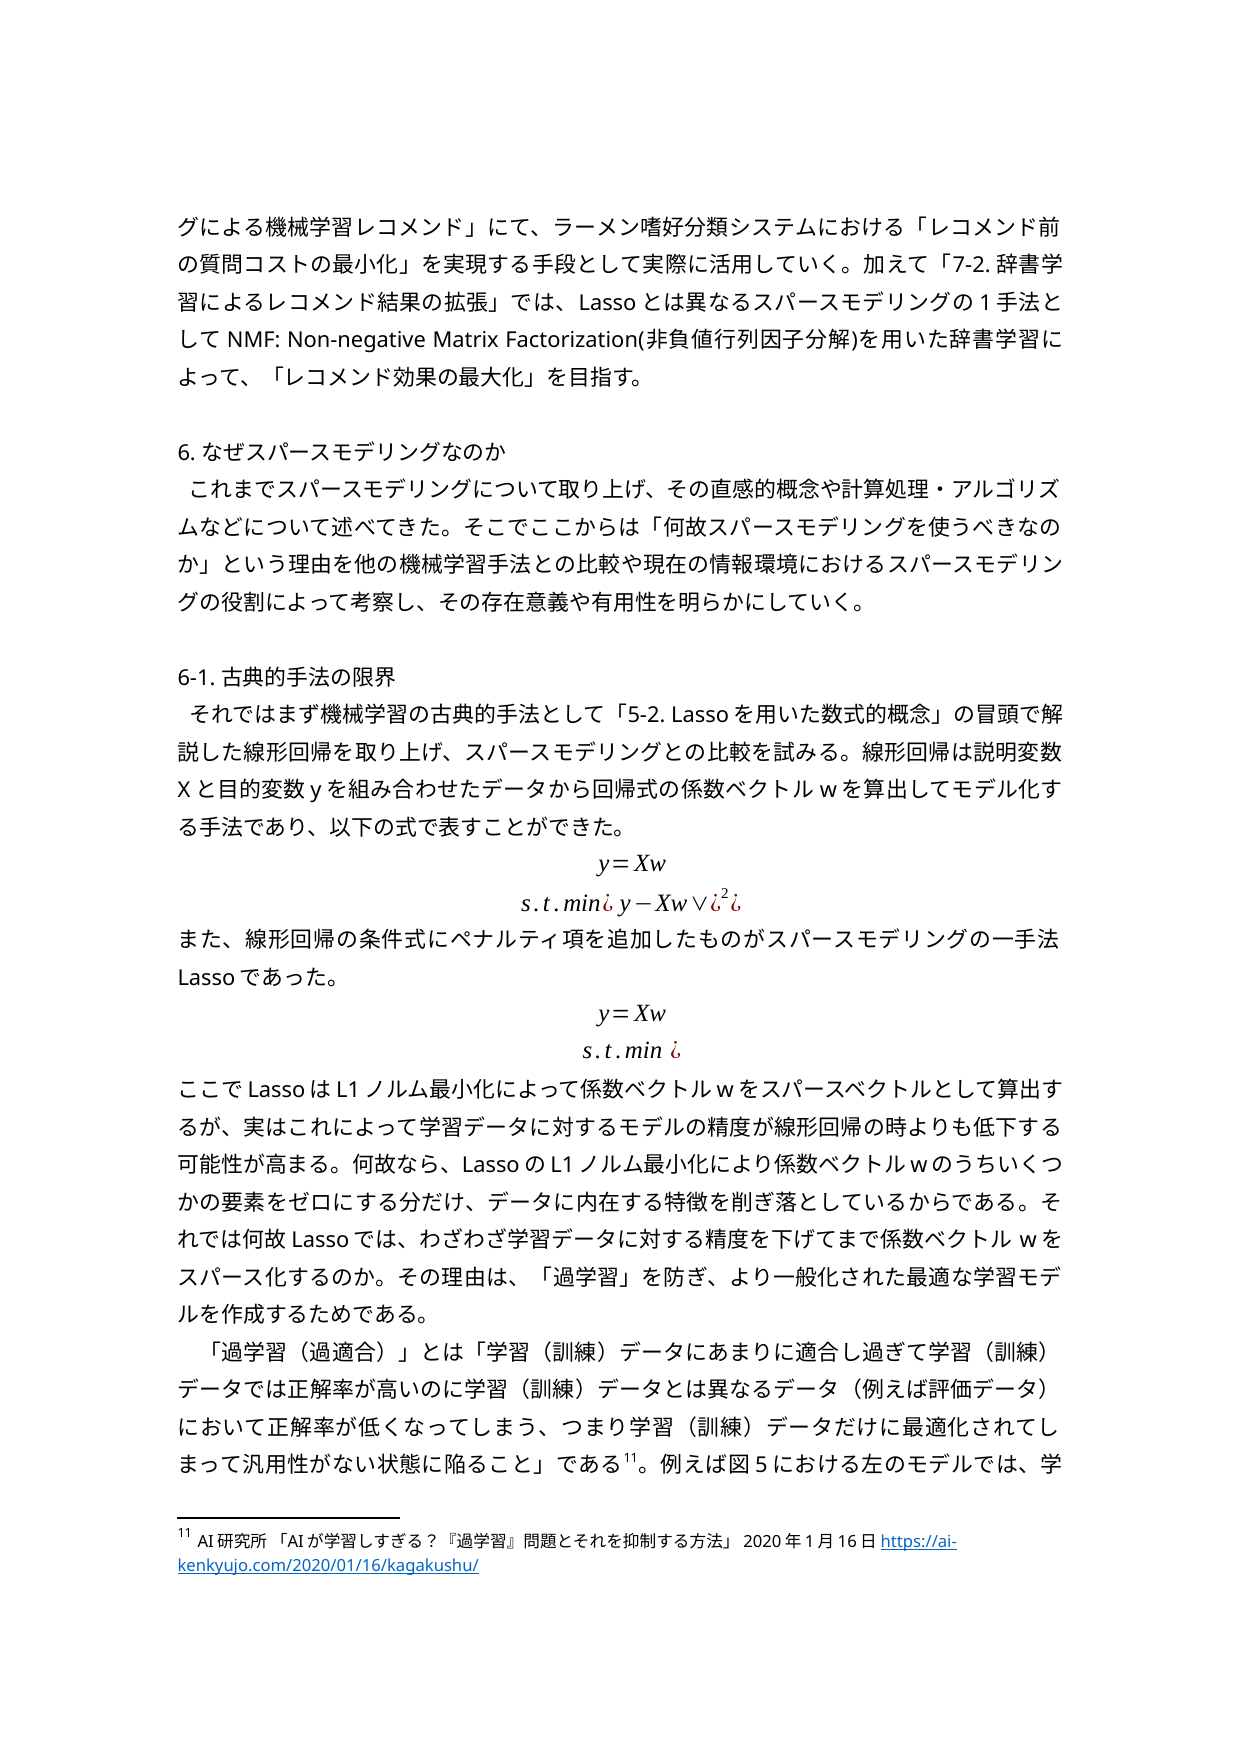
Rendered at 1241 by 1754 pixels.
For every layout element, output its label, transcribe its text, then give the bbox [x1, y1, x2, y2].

text また、線形回帰の条件式にペナルティ項を追加したものがスパースモデリングの一手法Lassoであった。 [177, 919, 1063, 994]
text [177, 207, 1063, 394]
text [177, 1332, 1063, 1482]
text 6-1. 古典的手法の限界 [177, 657, 1063, 694]
text それではまず機械学習の古典的手法として「5-2. Lassoを用いた数式的概念」の冒頭で解説した線形回帰を取り上げ、スパースモデリングとの比較を試みる。線形回帰は説明変数Xと目的変数yを組み合わせたデータから回帰式の係数ベクトルwを算出してモデル化する手法であり、以下の式で表すことができた。 [177, 694, 1063, 844]
text これまでスパースモデリングについて取り上げ、その直感的概念や計算処理・アルゴリズムなどについて述べてきた。そこでここからは「何故スパースモデリングを使うべきなのか」という理由を他の機械学習手法との比較や現在の情報環境におけるスパースモデリングの役割によって考察し、その存在意義や有用性を明らかにしていく。 [177, 469, 1063, 619]
text ここでLassoはL1ノルム最小化によって係数ベクトルwをスパースベクトルとして算出するが、実はこれによって学習データに対するモデルの精度が線形回帰の時よりも低下する可能性が高まる。何故なら、LassoのL1ノルム最小化により係数ベクトルwのうちいくつかの要素をゼロにする分だけ、データに内在する特徴を削ぎ落としているからである。それでは何故Lassoでは、わざわざ学習データに対する精度を下げてまで係数ベクトルwをスパース化するのか。その理由は、「過学習」を防ぎ、より一般化された最適な学習モデルを作成するためである。 [177, 1069, 1063, 1332]
text 6. なぜスパースモデリングなのか [177, 432, 1063, 469]
